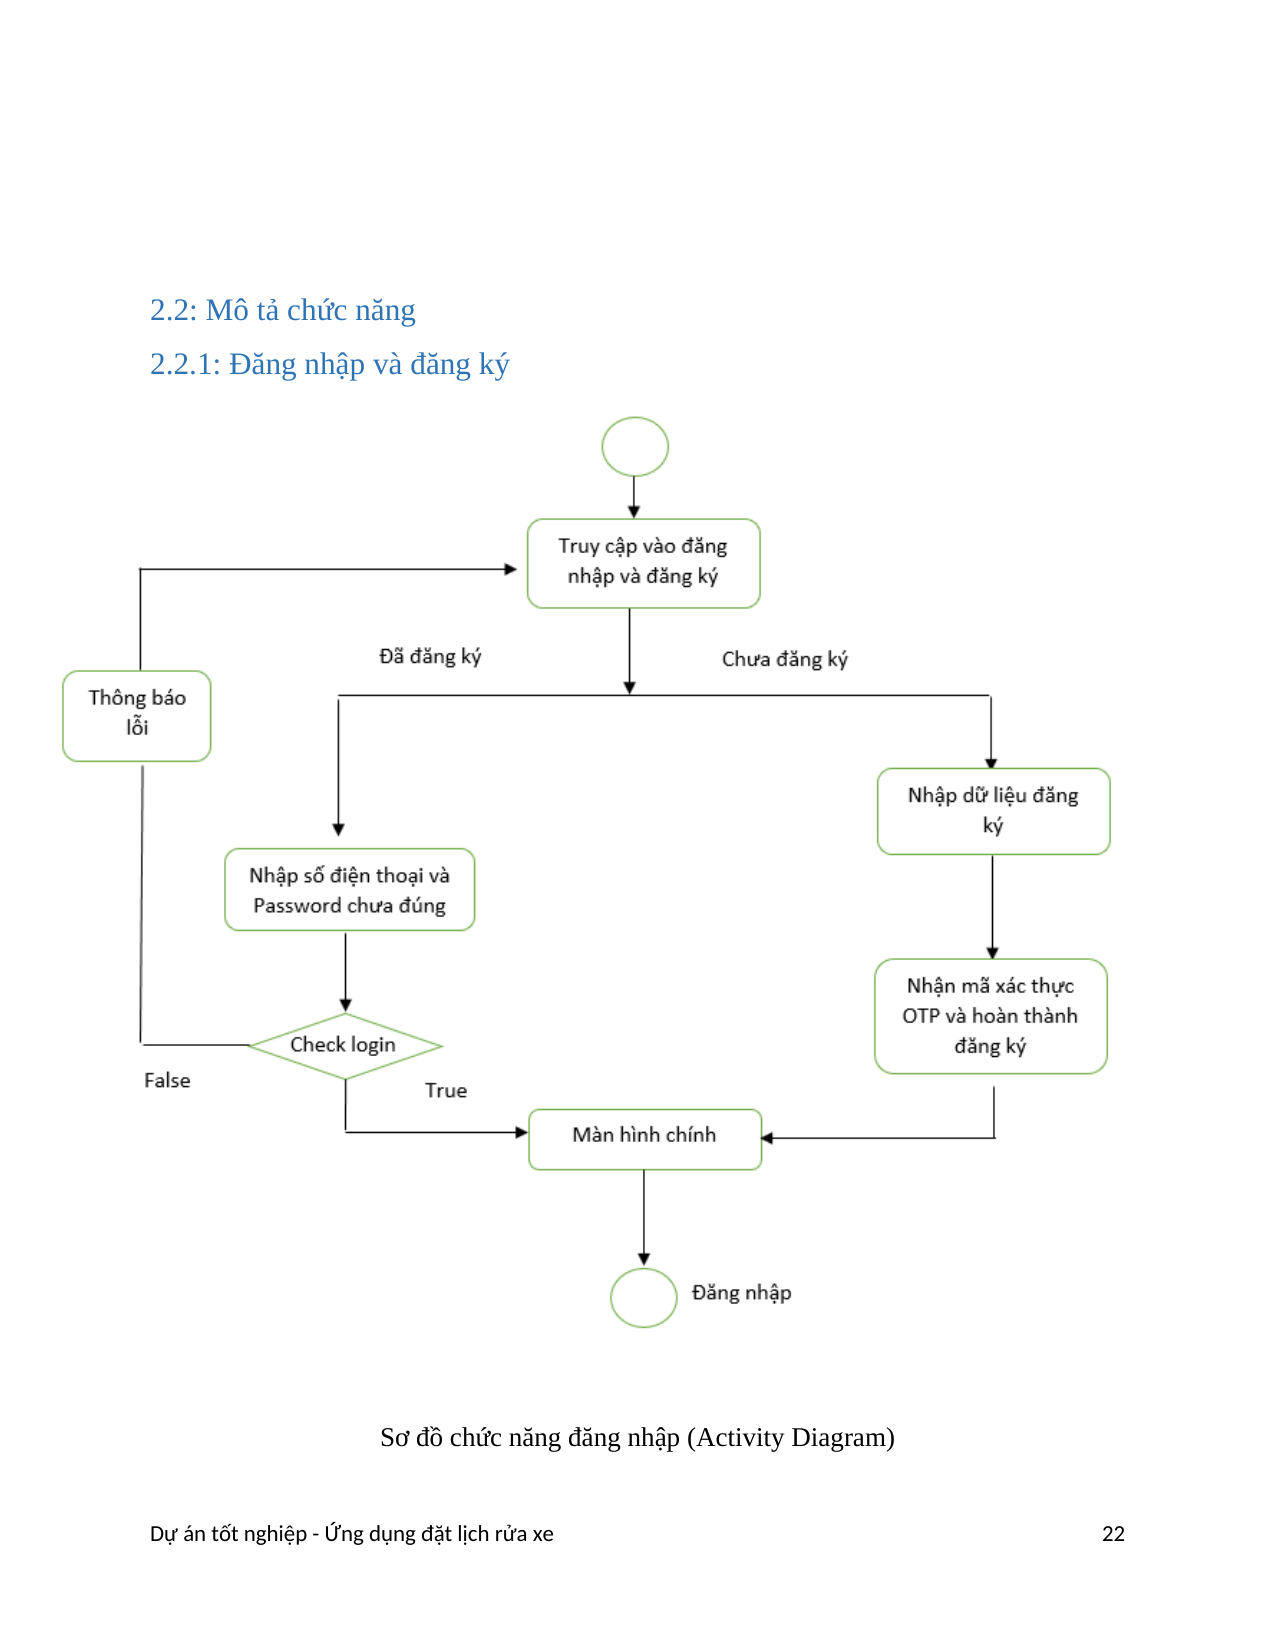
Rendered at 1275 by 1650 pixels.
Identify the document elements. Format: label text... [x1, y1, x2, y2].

text 2.2.1: Đăng nhập và đăng ký [150, 345, 1125, 381]
text 2.2: Mô tả chức năng [150, 291, 1125, 327]
text Sơ đồ chức năng đăng nhập (Activity Diagram) [150, 1421, 1125, 1452]
picture [61, 414, 1195, 1329]
